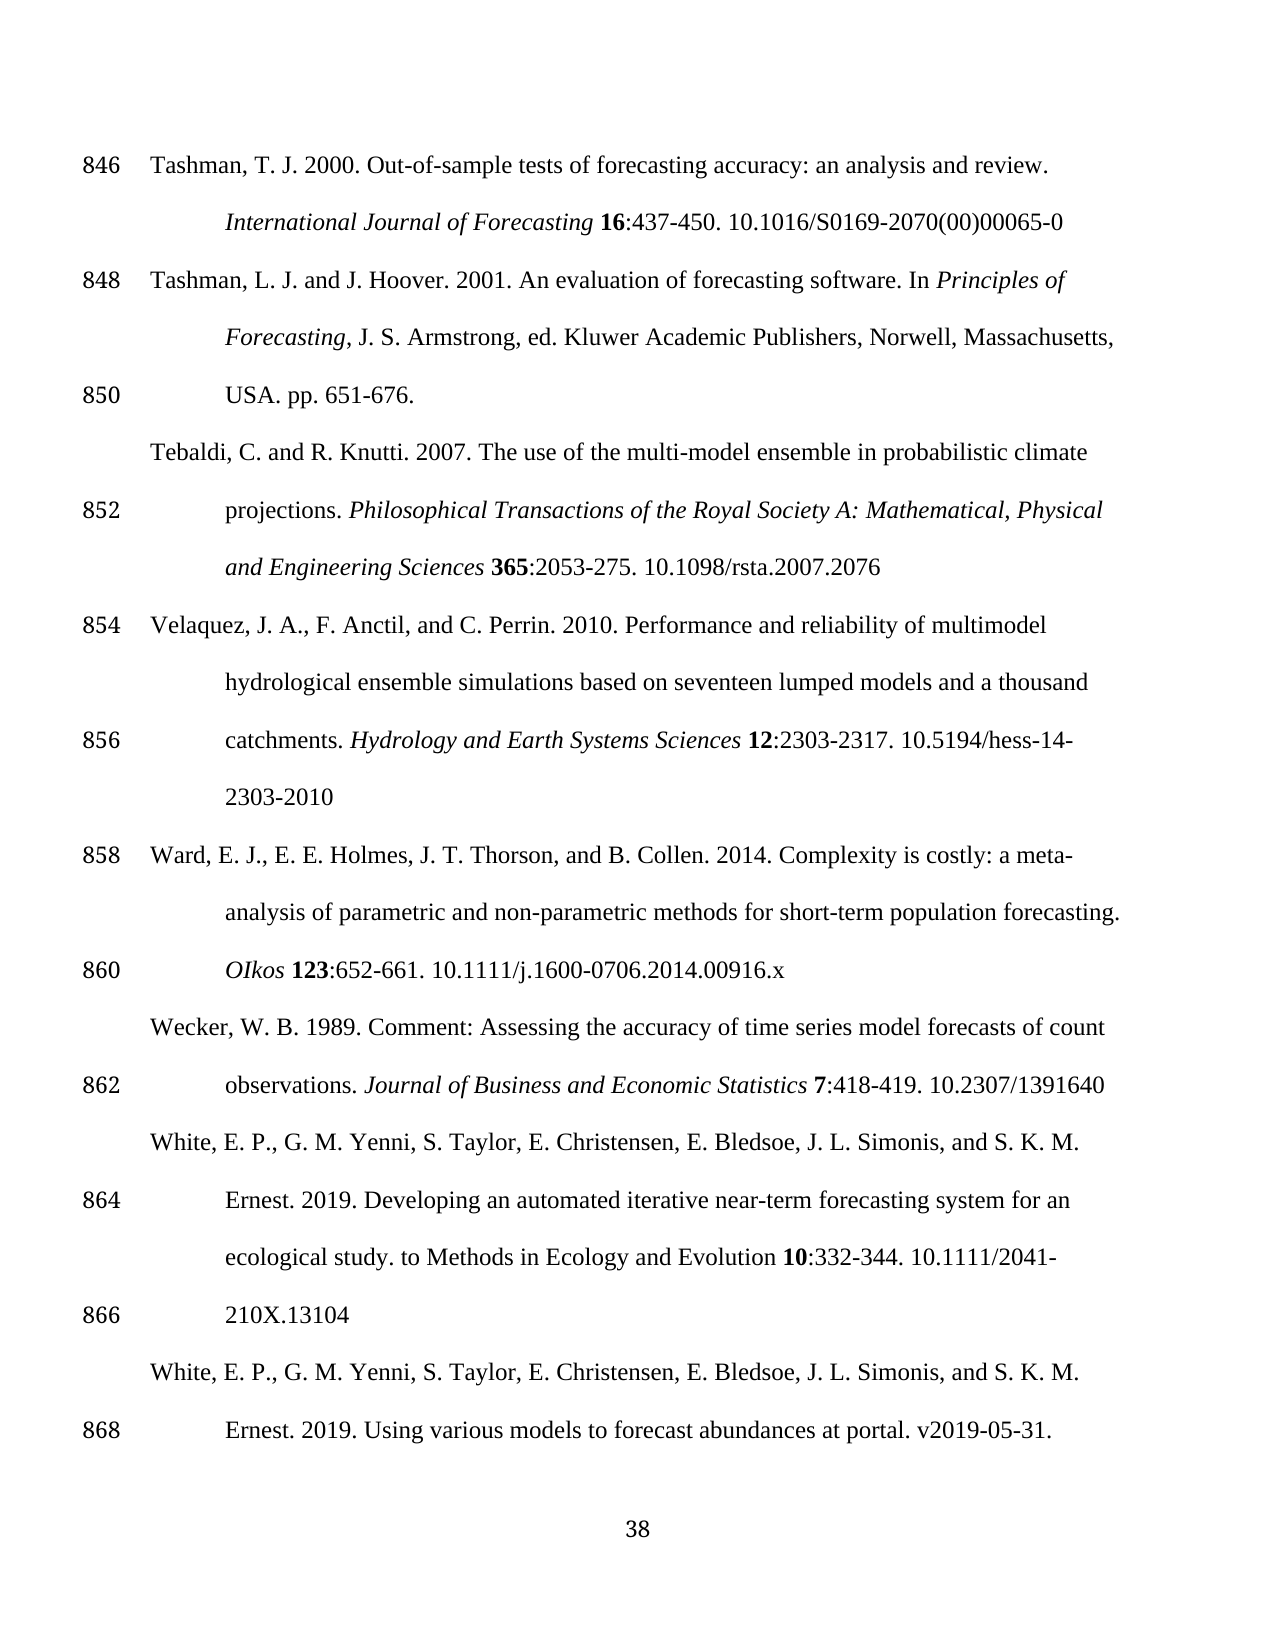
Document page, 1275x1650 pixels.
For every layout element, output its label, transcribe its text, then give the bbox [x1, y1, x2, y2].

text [150, 1357, 1125, 1444]
text White, E. P., G. M. Yenni, S. Taylor, E. Christensen, E. Bledsoe, J. L. Simonis, and S. K. M. Ernest. 2019. Developing an automated iterative near-term forecasting system for an ecological study. to Methods in Ecology and Evolution 10:332-344. 10.1111/2041-210X.13104 [150, 1127, 1125, 1329]
text Tashman, L. J. and J. Hoover. 2001. An evaluation of forecasting software. In Principles of Forecasting, J. S. Armstrong, ed. Kluwer Academic Publishers, Norwell, Massachusetts, USA. pp. 651-676. [150, 265, 1125, 409]
text Velaquez, J. A., F. Anctil, and C. Perrin. 2010. Performance and reliability of multimodel hydrological ensemble simulations based on seventeen lumped models and a thousand catchments. Hydrology and Earth Systems Sciences 12:2303-2317. 10.5194/hess-14-2303-2010 [150, 610, 1125, 811]
text Wecker, W. B. 1989. Comment: Assessing the accuracy of time series model forecasts of count observations. Journal of Business and Economic Statistics 7:418-419. 10.2307/1391640 [150, 1012, 1125, 1099]
text Tashman, T. J. 2000. Out-of-sample tests of forecasting accuracy: an analysis and review. International Journal of Forecasting 16:437-450. 10.1016/S0169-2070(00)00065-0 [150, 150, 1125, 236]
text Tebaldi, C. and R. Knutti. 2007. The use of the multi-model ensemble in probabilistic climate projections. Philosophical Transactions of the Royal Society A: Mathematical, Physical and Engineering Sciences 365:2053-275. 10.1098/rsta.2007.2076 [150, 437, 1125, 581]
text Ward, E. J., E. E. Holmes, J. T. Thorson, and B. Collen. 2014. Complexity is costly: a meta-analysis of parametric and non-parametric methods for short-term population forecasting. OIkos 123:652-661. 10.1111/j.1600-0706.2014.00916.x [150, 840, 1125, 984]
